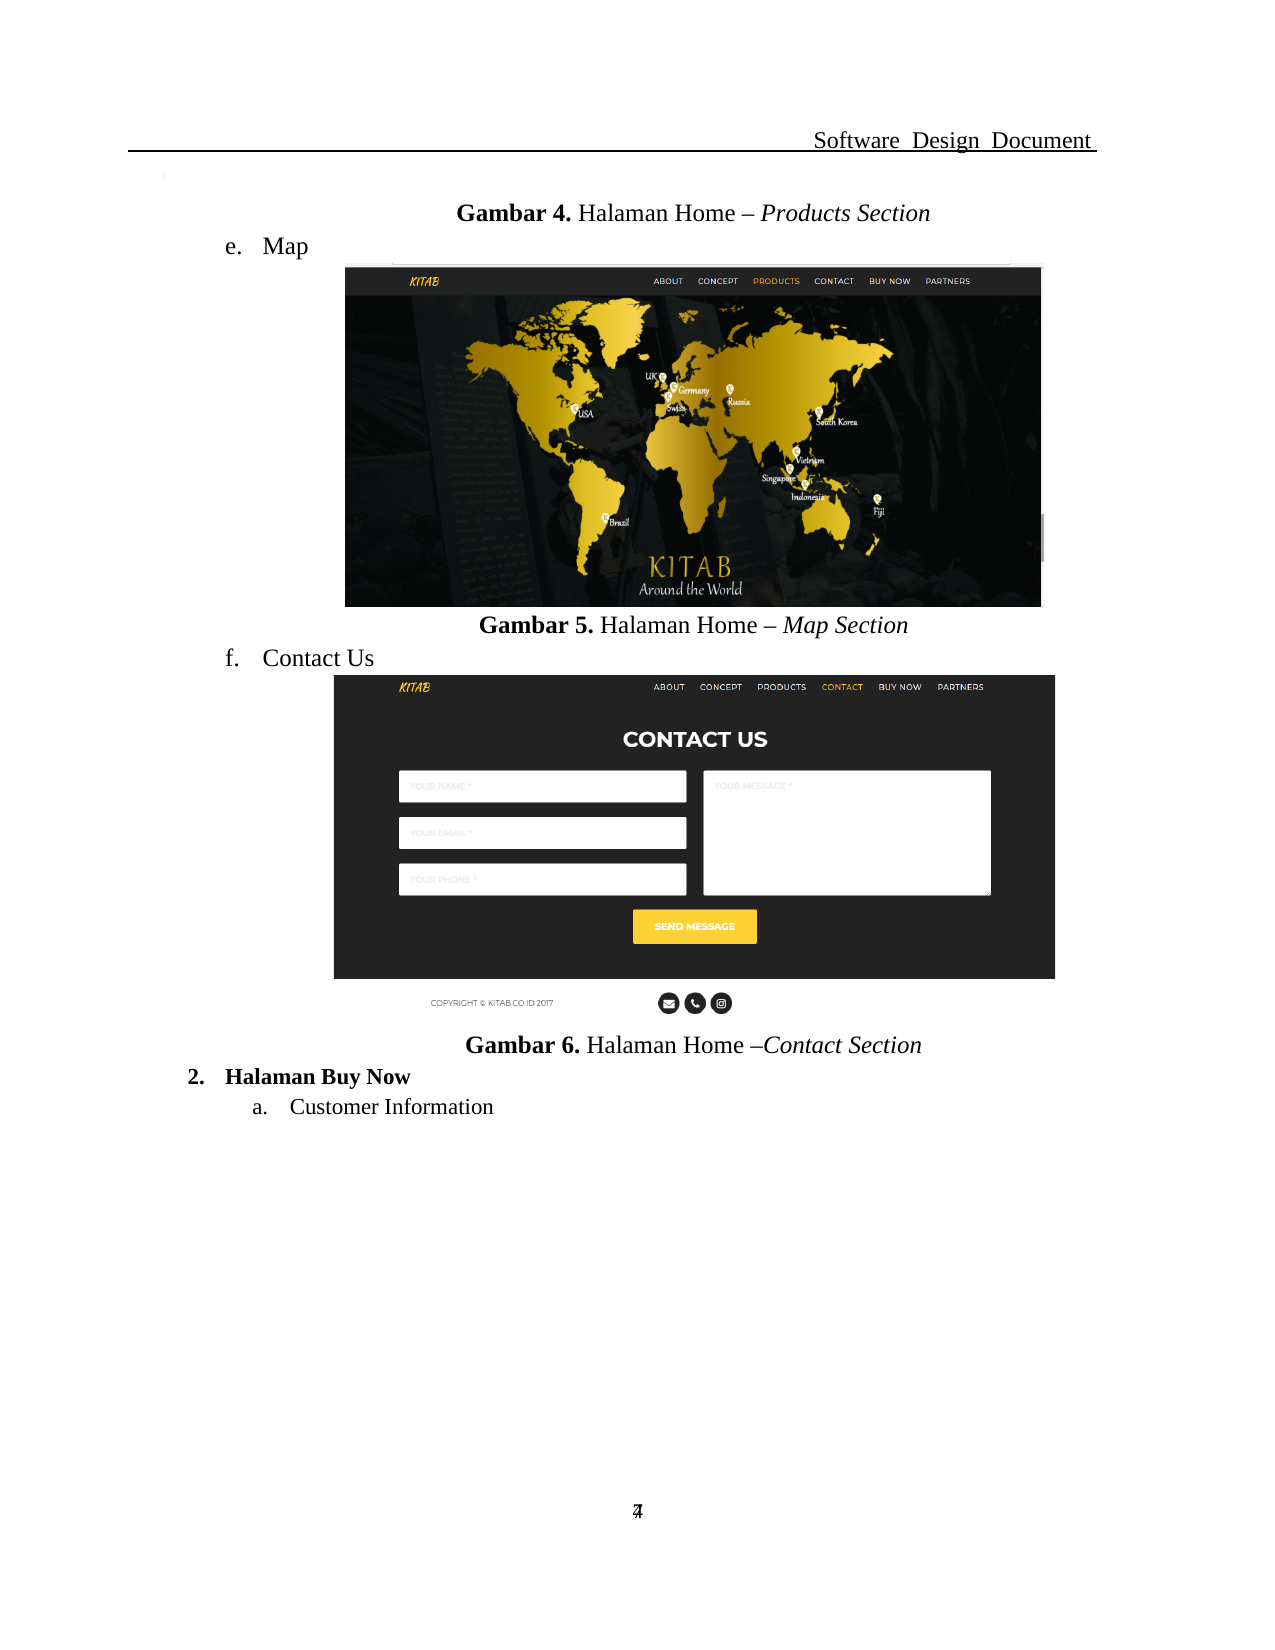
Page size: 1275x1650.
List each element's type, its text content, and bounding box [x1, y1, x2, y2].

list Map [225, 231, 1127, 260]
picture [333, 675, 1056, 1027]
list Gambar 5. Halaman Home – Map Section [262, 610, 1127, 638]
list Customer Information [252, 1093, 913, 1119]
list Contact Us [225, 643, 1127, 671]
list Gambar 6. Halaman Home –Contact Section [262, 1030, 1127, 1058]
picture [345, 263, 1044, 607]
list Gambar 4. Halaman Home – Products Section [262, 198, 1127, 227]
list Halaman Buy Now [187, 1063, 1127, 1089]
